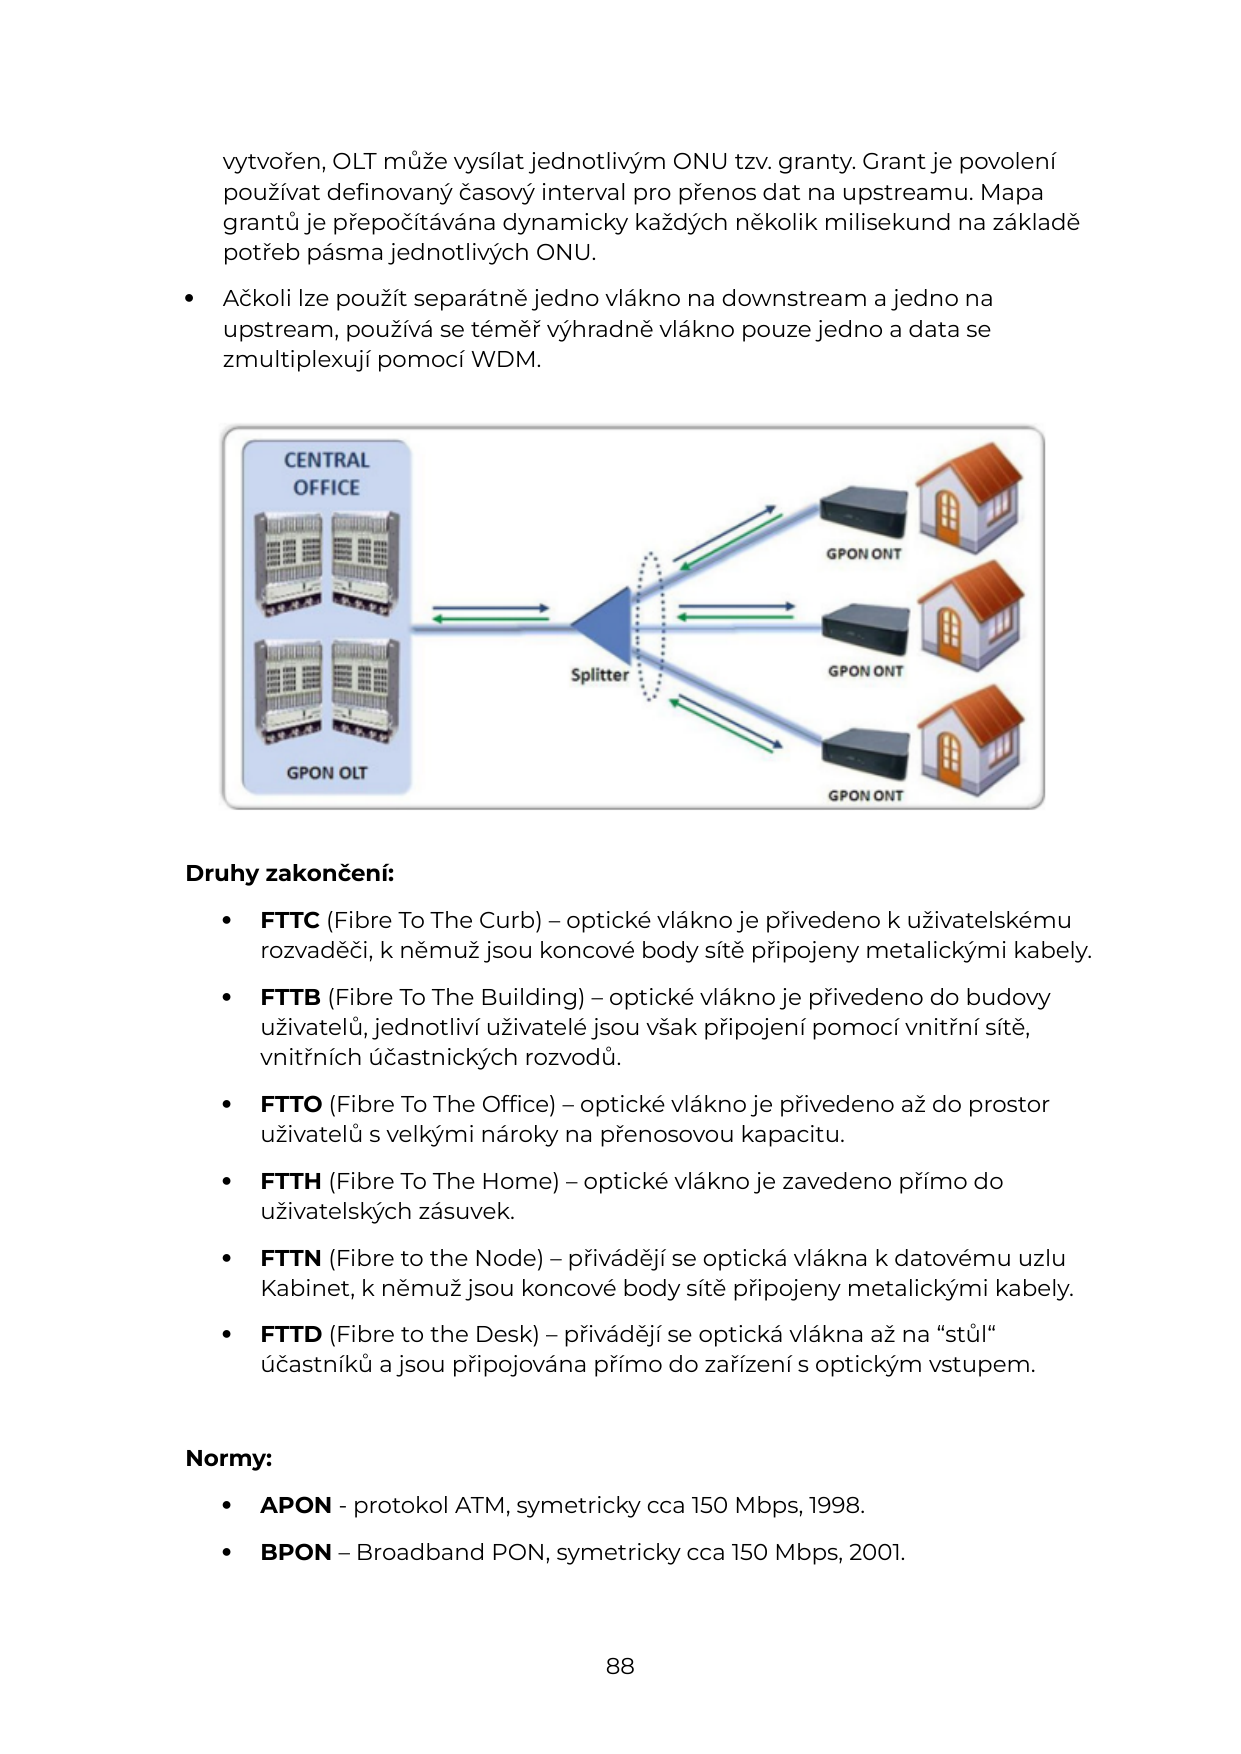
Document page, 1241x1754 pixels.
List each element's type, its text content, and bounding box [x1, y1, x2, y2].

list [185, 148, 1093, 266]
list FTTH (Fibre To The Home) – optické vlákno je zavedeno přímo do uživatelských zásuvek. [223, 1167, 1093, 1225]
list FTTN (Fibre to the Node) – přivádějí se optická vlákna k datovému uzlu Kabinet, k němuž jsou koncové body sítě připojeny metalickými kabely. [223, 1244, 1093, 1302]
list FTTC (Fibre To The Curb) – optické vlákno je přivedeno k uživatelskému rozvaděči, k němuž jsou koncové body sítě připojeny metalickými kabely. [223, 906, 1093, 964]
list BPON – Broadband PON, symetricky cca 150 Mbps, 2001. [223, 1538, 1093, 1566]
list FTTD (Fibre to the Desk) – přivádějí se optická vlákna až na “stůl“ účastníků a jsou připojována přímo do zařízení s optickým vstupem. [223, 1321, 1093, 1379]
list FTTO (Fibre To The Office) – optické vlákno je přivedeno až do prostor uživatelů s velkými nároky na přenosovou kapacitu. [223, 1090, 1093, 1148]
list Ačkoli lze použít separátně jedno vlákno na downstream a jedno na upstream, používá se téměř výhradně vlákno pouze jedno a data se zmultiplexují pomocí WDM. [185, 285, 1093, 373]
text Normy: [185, 1444, 1093, 1472]
list APON - protokol ATM, symetricky cca 150 Mbps, 1998. [223, 1491, 1093, 1519]
list FTTB (Fibre To The Building) – optické vlákno je přivedeno do budovy uživatelů, jednotliví uživatelé jsou však připojení pomocí vnitřní sítě, vnitřních účastnických rozvodů. [223, 983, 1093, 1071]
text Druhy zakončení: [185, 859, 1093, 887]
picture [191, 392, 1049, 821]
